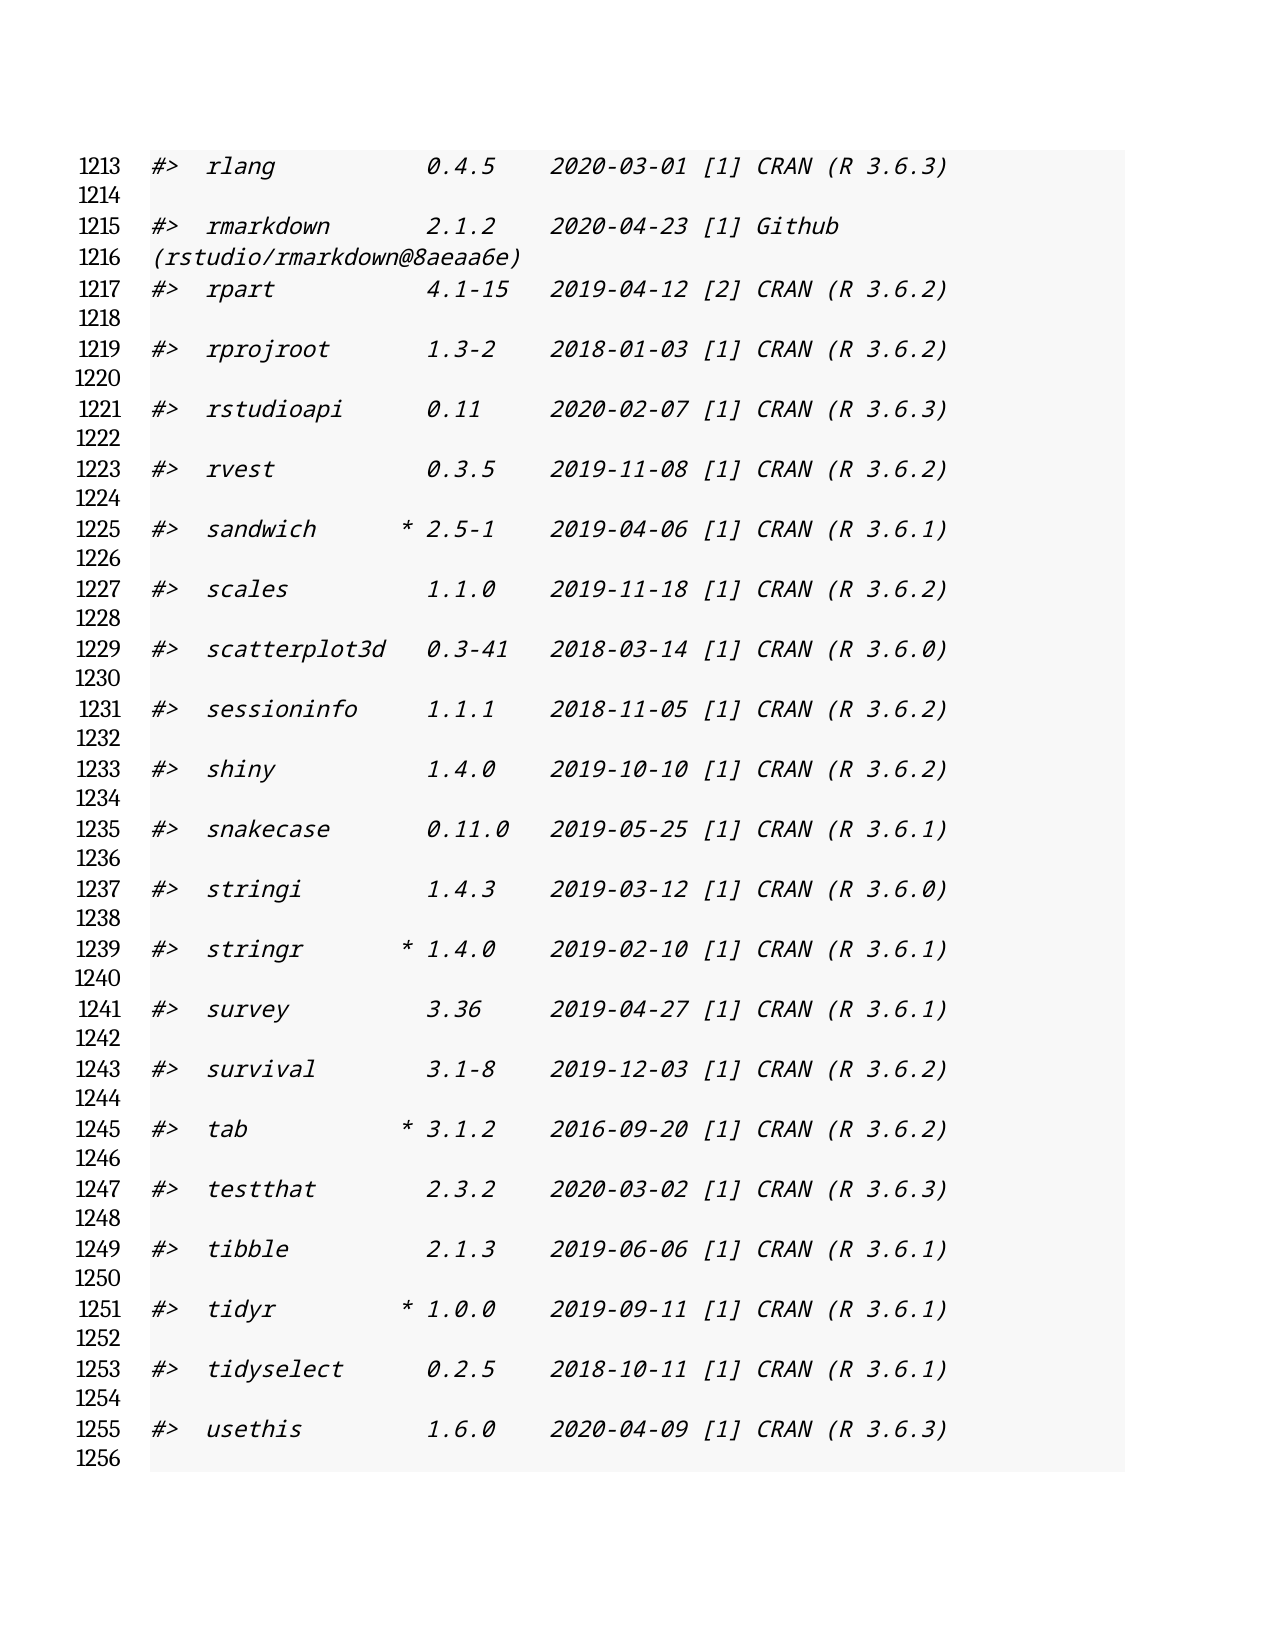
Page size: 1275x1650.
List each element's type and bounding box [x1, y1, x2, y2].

text [150, 150, 1125, 1472]
